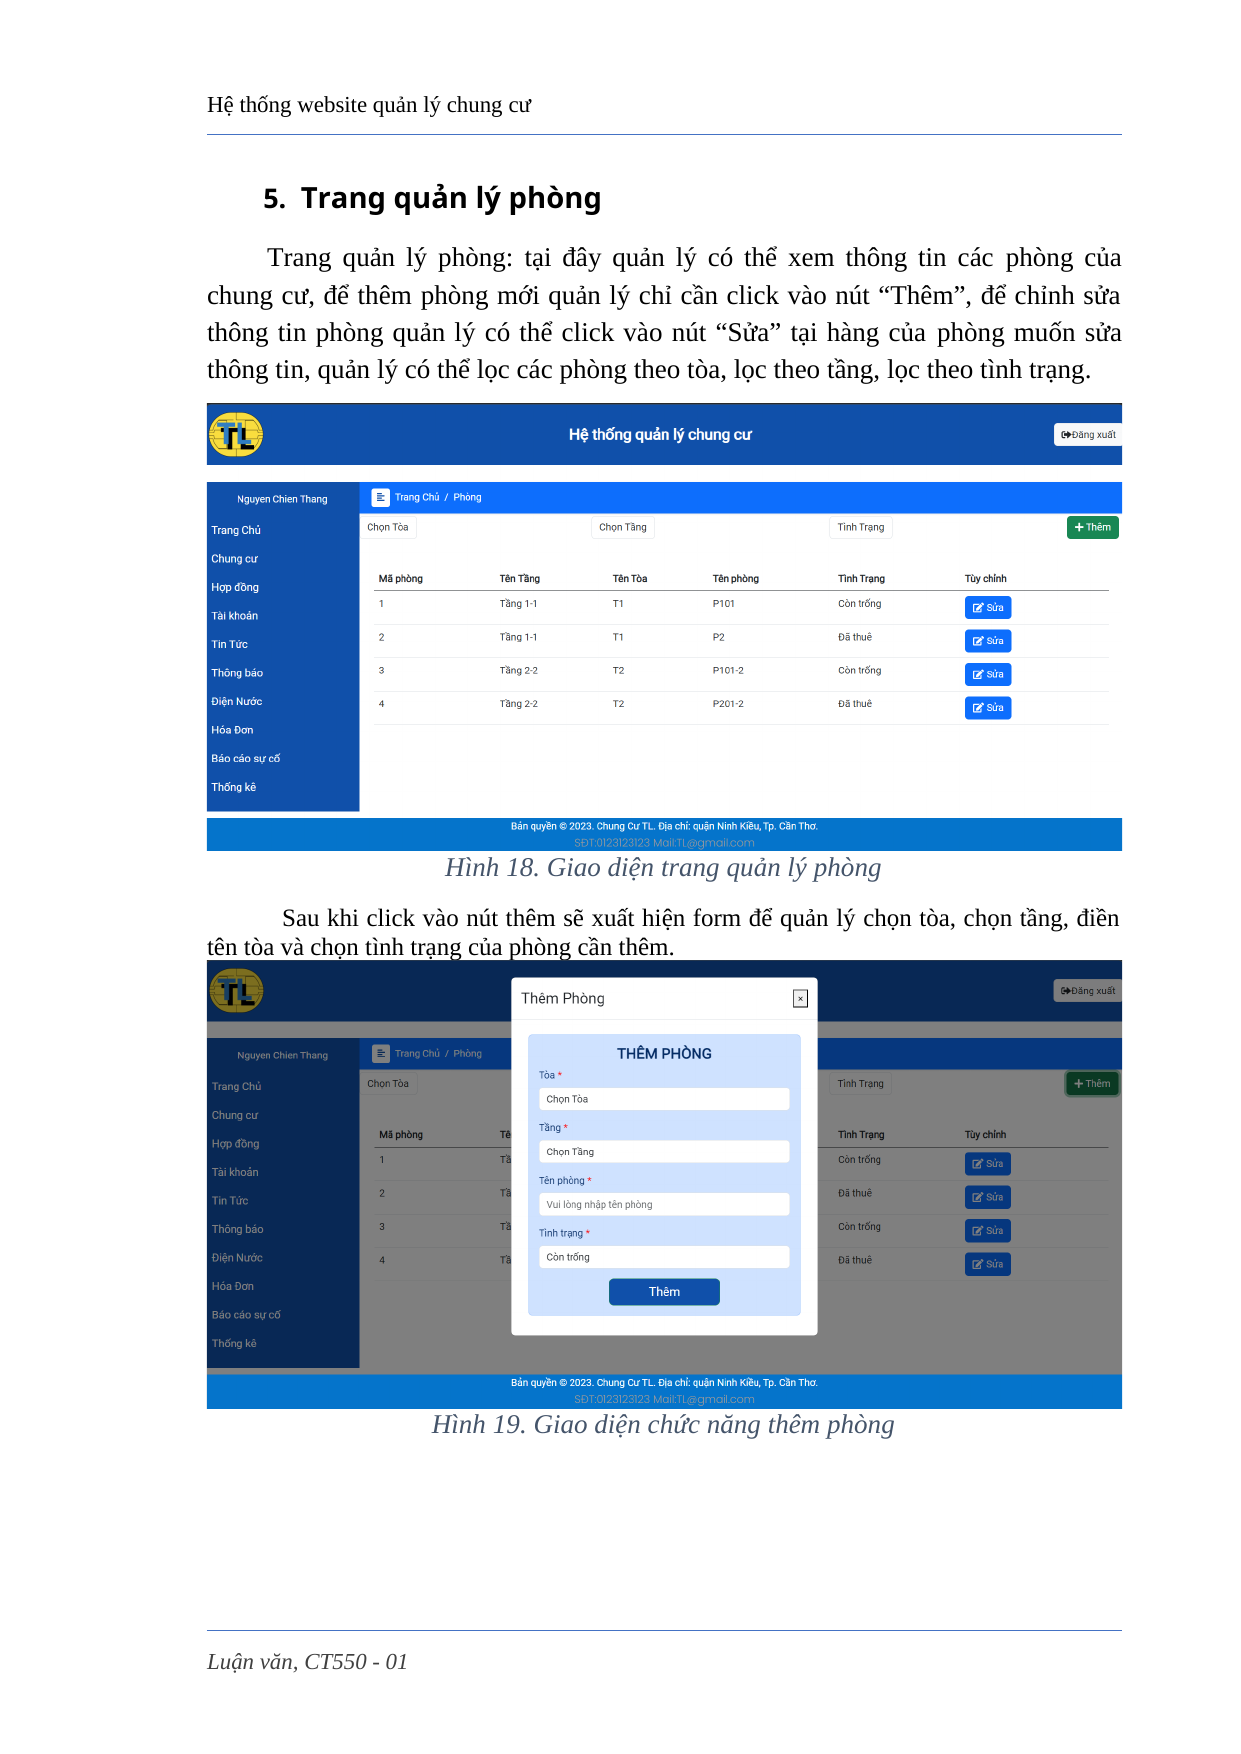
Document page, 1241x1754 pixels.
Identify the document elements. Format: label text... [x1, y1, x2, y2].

text Trang quản lý phòng: tại đây quản lý có thể xem thông tin các phòng của chung cư, để thêm phòng mới quản lý chỉ cần click vào nút “Thêm”, để chỉnh sửa thông tin phòng quản lý có thể click vào nút “Sửa” tại hàng của phòng muốn sửa thông tin, quản lý có thể lọc các phòng theo tòa, lọc theo tầng, lọc theo tình trạng. [207, 241, 1122, 384]
picture [206, 403, 1123, 851]
text Sau khi click vào nút thêm sẽ xuất hiện form để quản lý chọn tòa, chọn tầng, điền tên tòa và chọn tình trạng của phòng cần thêm. [207, 903, 1122, 960]
picture [206, 960, 1123, 1409]
text Hình 18. Giao diện trang quản lý phòng [207, 851, 1122, 882]
subtitle Trang quản lý phòng [263, 177, 1122, 217]
text Hình 19. Giao diện chức năng thêm phòng [207, 1409, 1122, 1439]
